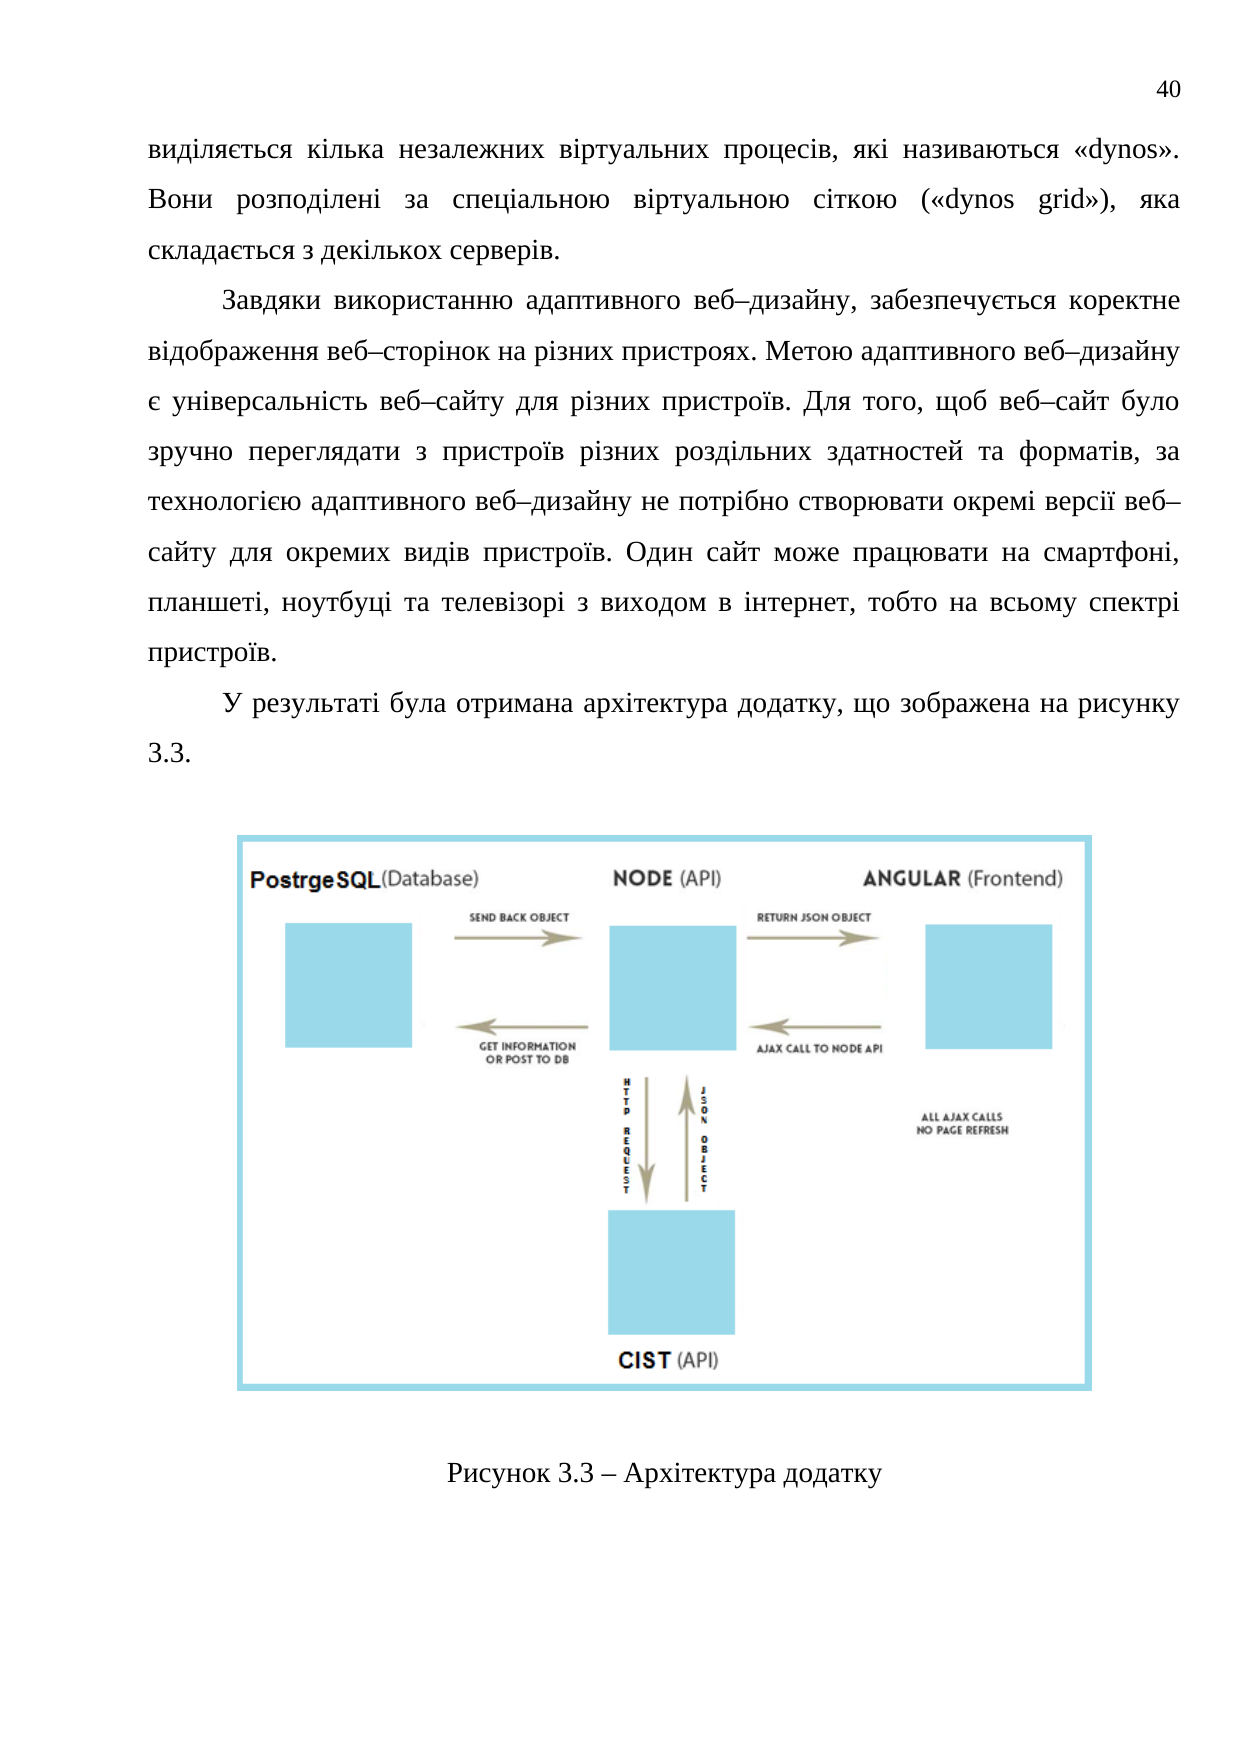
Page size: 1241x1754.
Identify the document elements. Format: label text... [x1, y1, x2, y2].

text Завдяки використанню адаптивного веб–дизайну, забезпечується коректне відображення веб–сторінок на різних пристроях. Метою адаптивного веб–дизайну є універсальність веб–сайту для різних пристроїв. Для того, щоб веб–сайт було зручно переглядати з пристроїв різних роздільних здатностей та форматів, за технологією адаптивного веб–дизайну не потрібно створювати окремі версії веб–сайту для окремих видів пристроїв. Один сайт може працювати на смартфоні, планшеті, ноутбуці та телевізорі з виходом в інтернет, тобто на всьому спектрі пристроїв. [148, 282, 1181, 668]
text Рисунок 3.3 – Архітектура додатку [148, 1455, 1181, 1488]
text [148, 131, 1181, 266]
picture [237, 835, 1092, 1391]
text У результаті була отримана архітектура додатку, що зображена на рисунку 3.3. [148, 685, 1181, 769]
